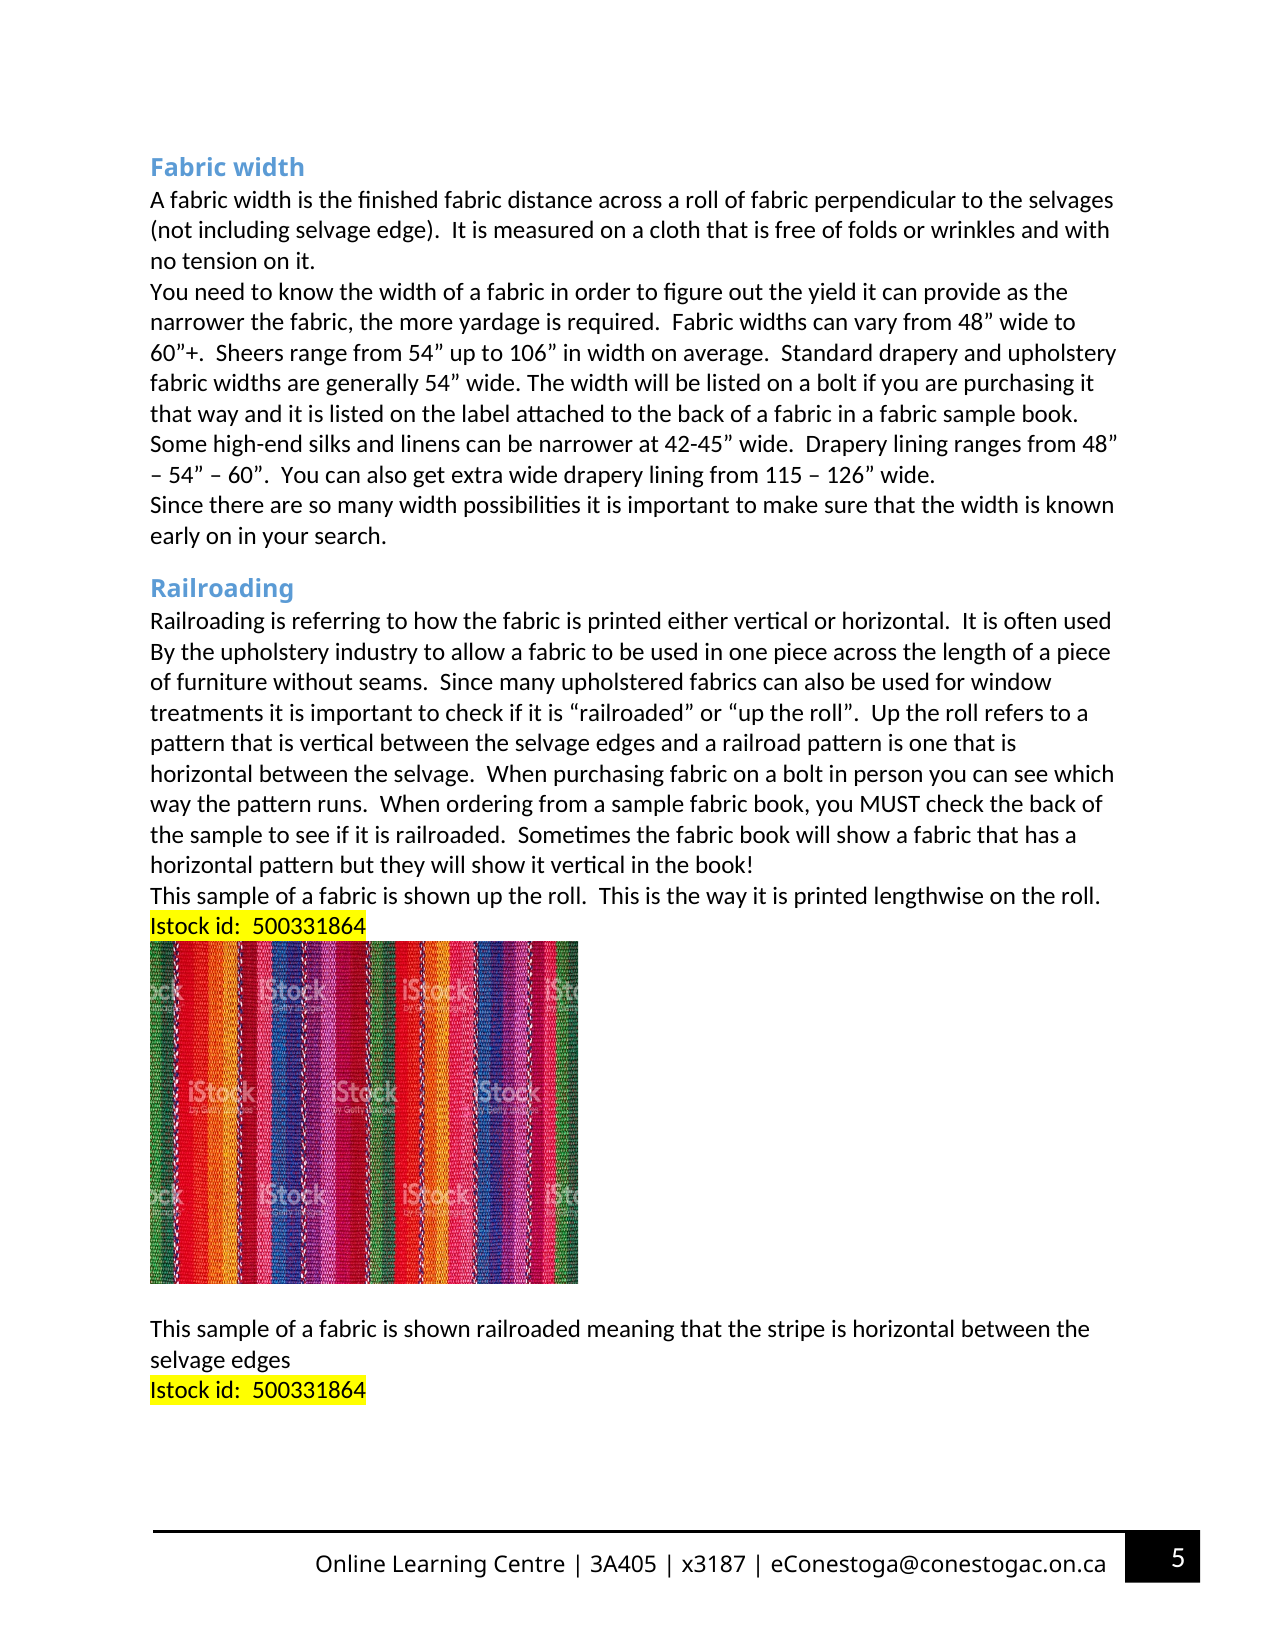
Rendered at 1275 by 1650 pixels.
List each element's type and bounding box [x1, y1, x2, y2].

picture [150, 941, 579, 1284]
